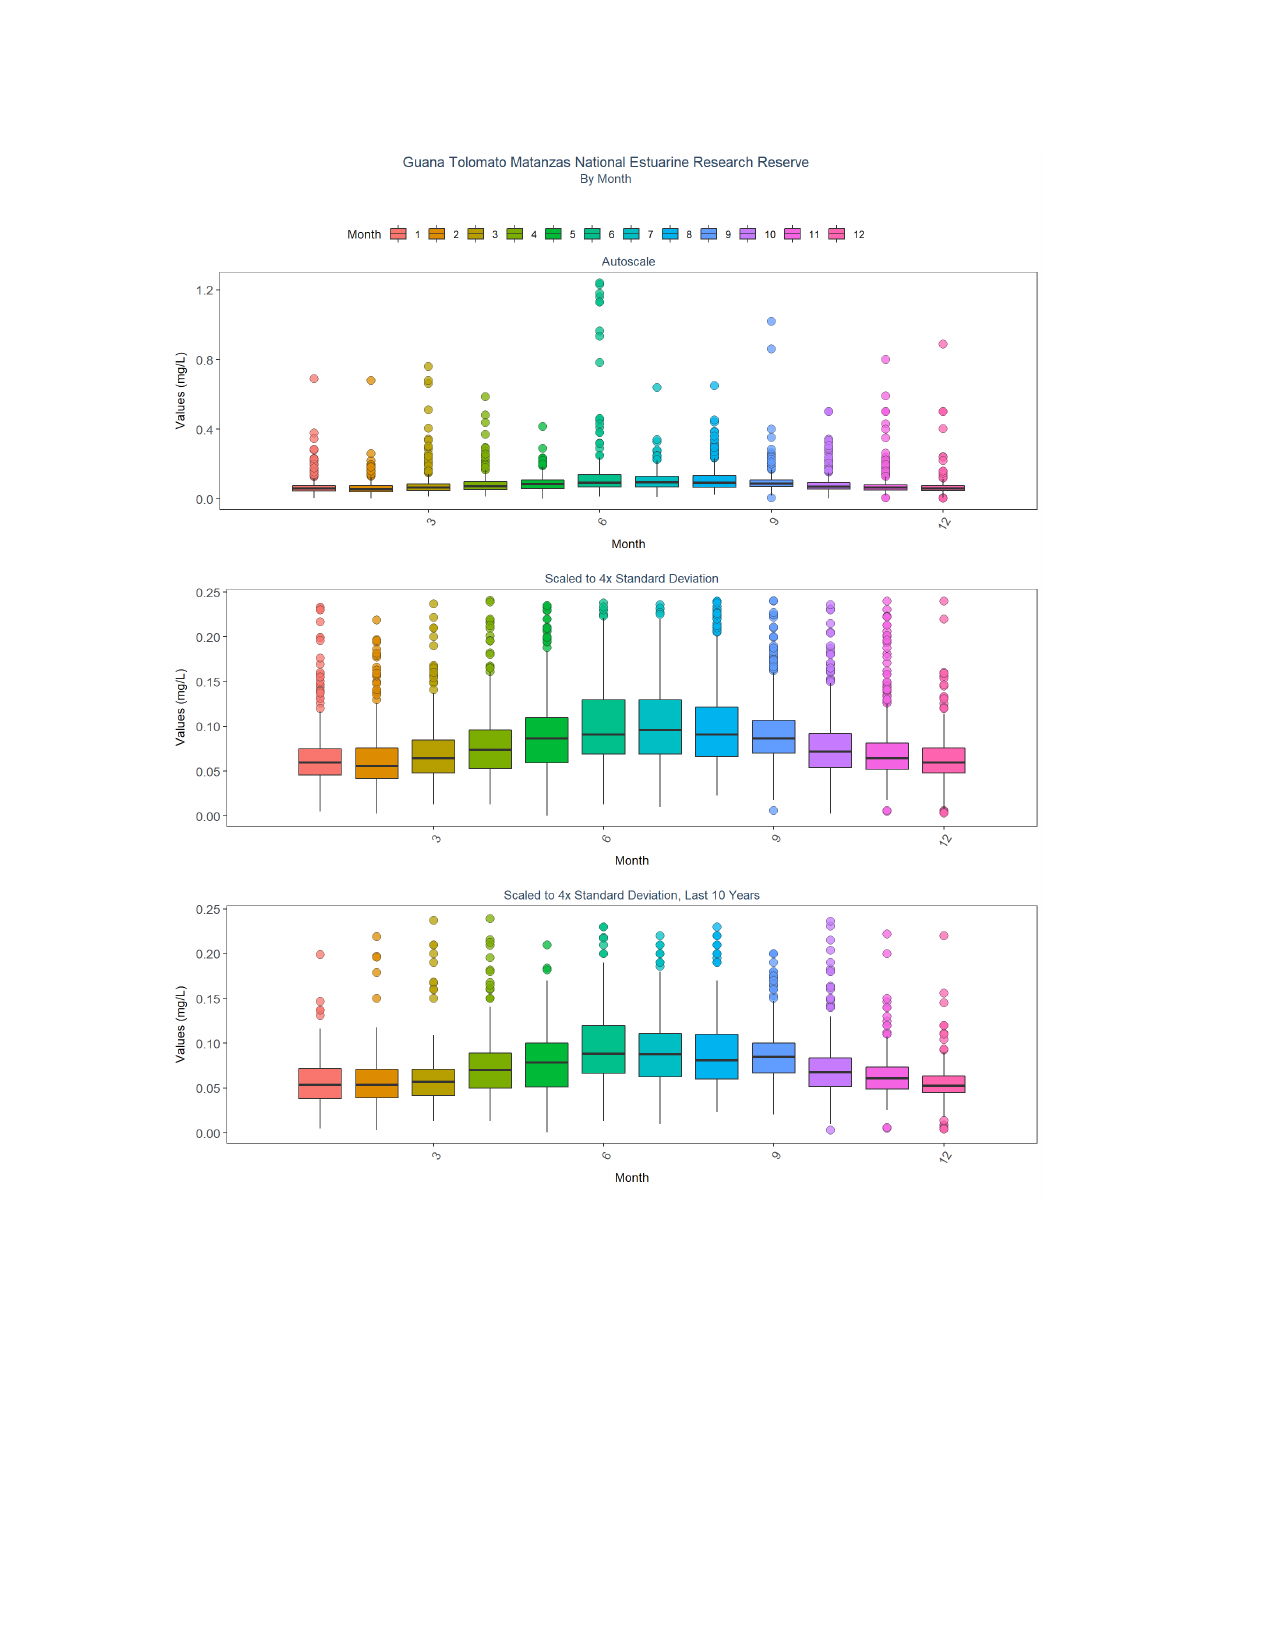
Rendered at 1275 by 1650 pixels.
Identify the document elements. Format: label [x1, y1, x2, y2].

picture [168, 150, 1044, 1200]
